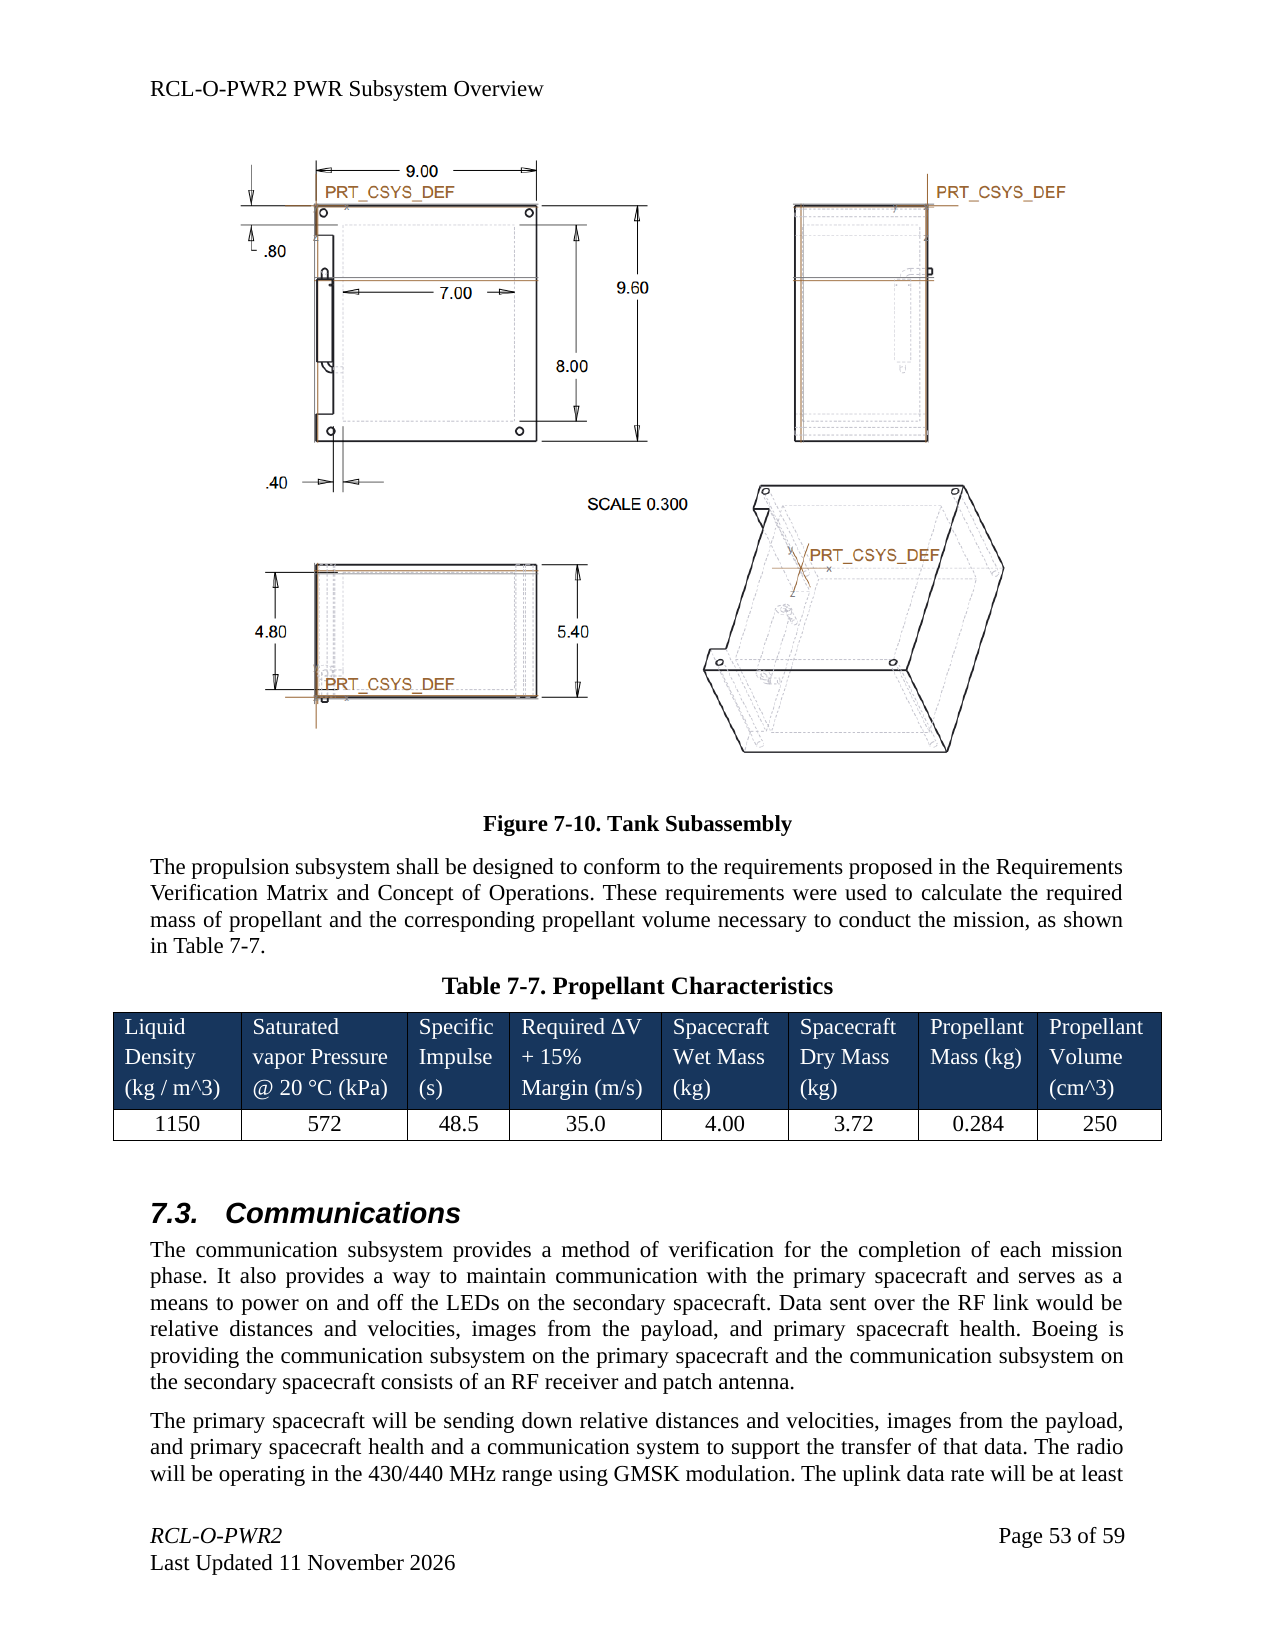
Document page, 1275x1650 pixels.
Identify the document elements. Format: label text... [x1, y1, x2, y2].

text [150, 1407, 1125, 1486]
text Table 7-7. Propellant Characteristics [150, 971, 1125, 999]
table_header Propellant Mass (kg) [919, 1013, 1037, 1109]
table_cell 35.0 [510, 1110, 661, 1140]
table_cell 250 [1038, 1110, 1161, 1140]
table_header Required ΔV + 15% Margin (m/s) [510, 1013, 661, 1109]
table_header Spacecraft Wet Mass (kg) [662, 1013, 788, 1109]
table_cell 4.00 [662, 1110, 788, 1140]
table_cell 1150 [114, 1110, 241, 1140]
picture [202, 150, 1073, 794]
table_header Saturated vapor Pressure @ 20 °C (kPa) [242, 1013, 407, 1109]
table_cell 572 [242, 1110, 407, 1140]
table_cell 48.5 [408, 1110, 509, 1140]
table_header Spacecraft Dry Mass (kg) [789, 1013, 918, 1109]
text The communication subsystem provides a method of verification for the completion of each mission phase. It also provides a way to maintain communication with the primary spacecraft and serves as a means to power on and off the LEDs on the secondary spacecraft. Data sent over the RF link would be relative distances and velocities, images from the payload, and primary spacecraft health. Boeing is providing the communication subsystem on the primary spacecraft and the communication subsystem on the secondary spacecraft consists of an RF receiver and patch antenna. [150, 1236, 1125, 1394]
text The propulsion subsystem shall be designed to conform to the requirements proposed in the Requirements Verification Matrix and Concept of Operations. These requirements were used to calculate the required mass of propellant and the corresponding propellant volume necessary to conduct the mission, as shown in Table 7-7. [150, 853, 1125, 958]
table_header Liquid Density (kg / m^3) [114, 1013, 241, 1109]
subtitle Communications [150, 1196, 1125, 1230]
table_cell 3.72 [789, 1110, 918, 1140]
text Figure 7-10. Tank Subassembly [150, 810, 1125, 837]
table_cell 0.284 [919, 1110, 1037, 1140]
table_header Specific Impulse (s) [408, 1013, 509, 1109]
table_header Propellant Volume (cm^3) [1038, 1013, 1161, 1109]
